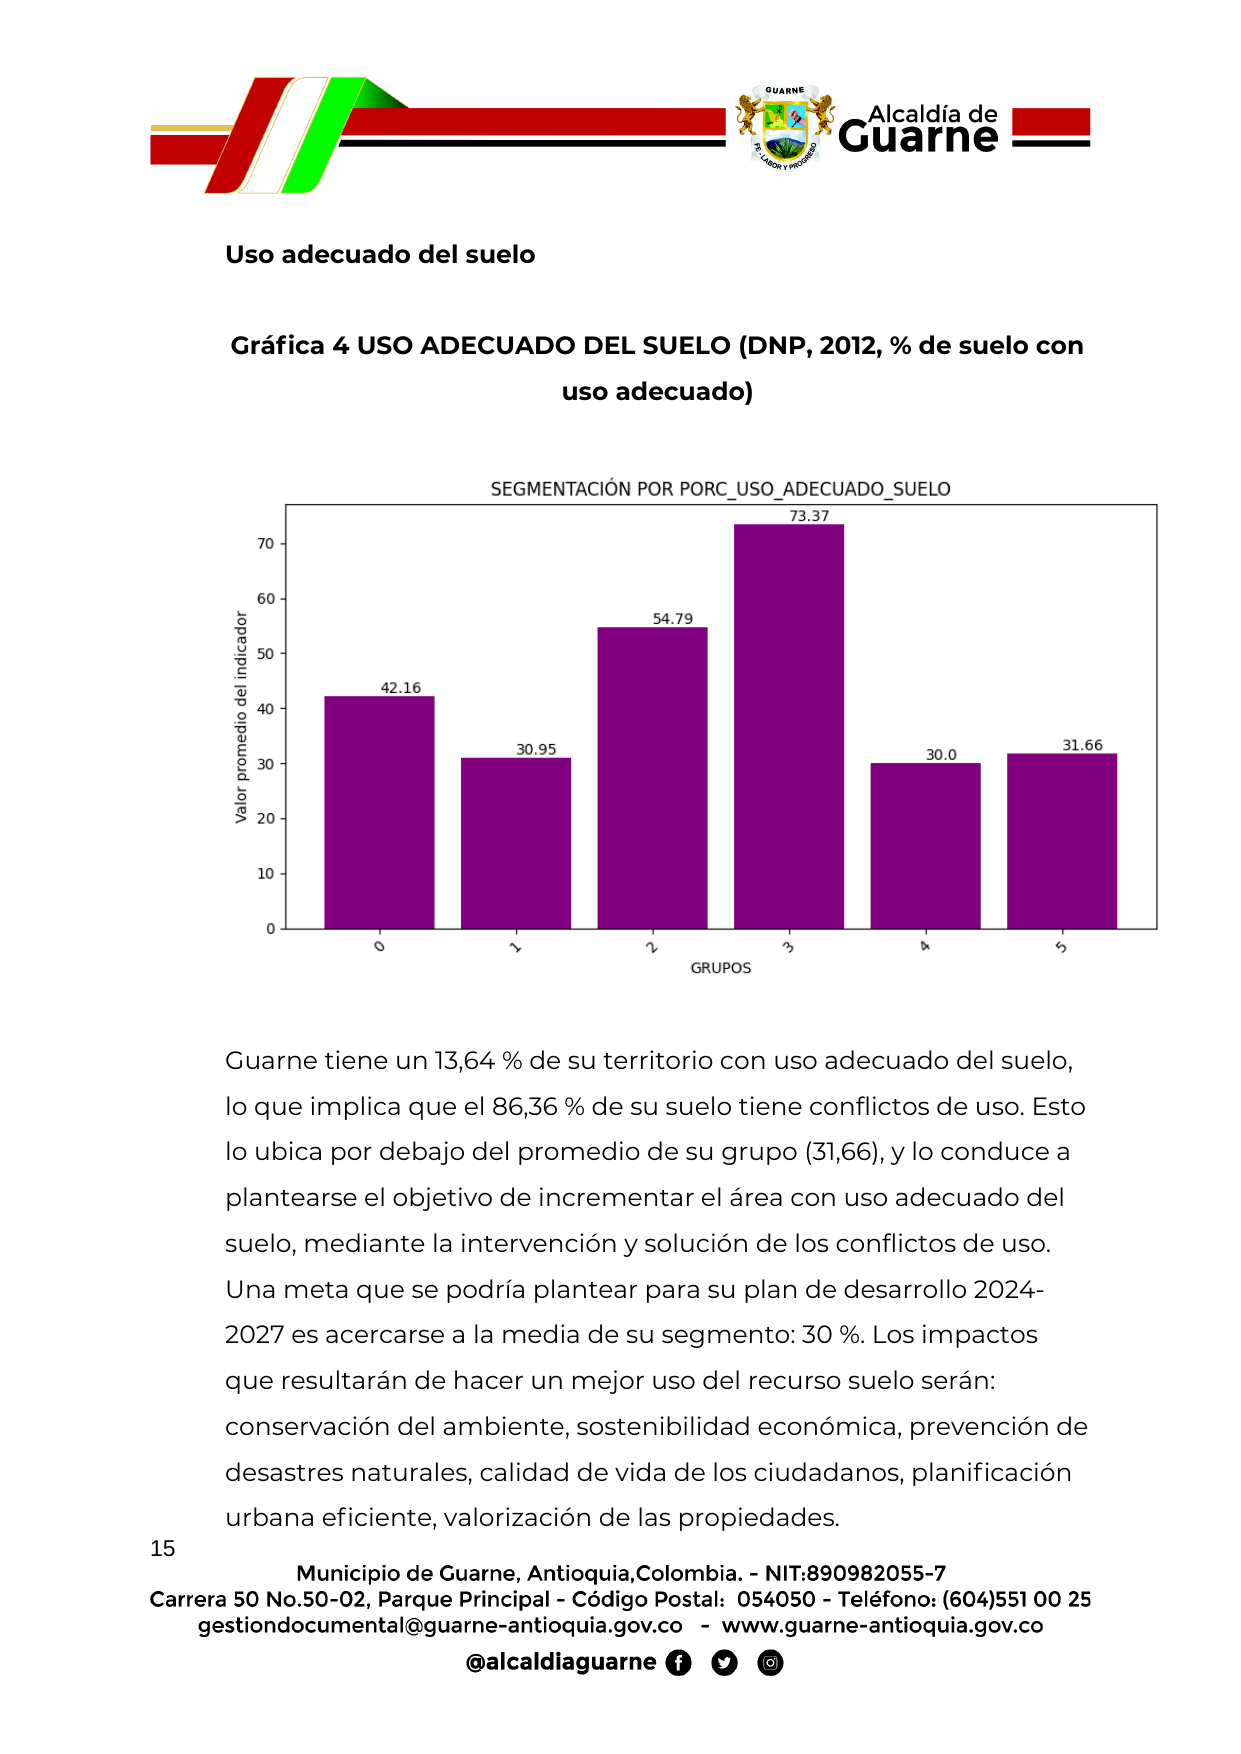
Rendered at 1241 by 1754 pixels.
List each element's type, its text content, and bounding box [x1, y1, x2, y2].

picture [225, 467, 1166, 987]
text Uso adecuado del suelo [225, 239, 1090, 269]
text Gráfica 4 USO ADECUADO DEL SUELO (DNP, 2012, % de suelo con uso adecuado) [225, 330, 1090, 407]
picture [150, 75, 1091, 194]
text Guarne tiene un 13,64 % de su territorio con uso adecuado del suelo, lo que implica que el 86,36 % de su suelo tiene conflictos de uso. Esto lo ubica por debajo del promedio de su grupo (31,66), y lo conduce a plantearse el objetivo de incrementar el área con uso adecuado del suelo, mediante la intervención y solución de los conflictos de uso. Una meta que se podría plantear para su plan de desarrollo 2024-2027 es acercarse a la media de su segmento: 30 %. Los impactos que resultarán de hacer un mejor uso del recurso suelo serán: conservación del ambiente, sostenibilidad económica, prevención de desastres naturales, calidad de vida de los ciudadanos, planificación urbana eficiente, valorización de las propiedades. [225, 1045, 1090, 1533]
picture [150, 1565, 1091, 1676]
